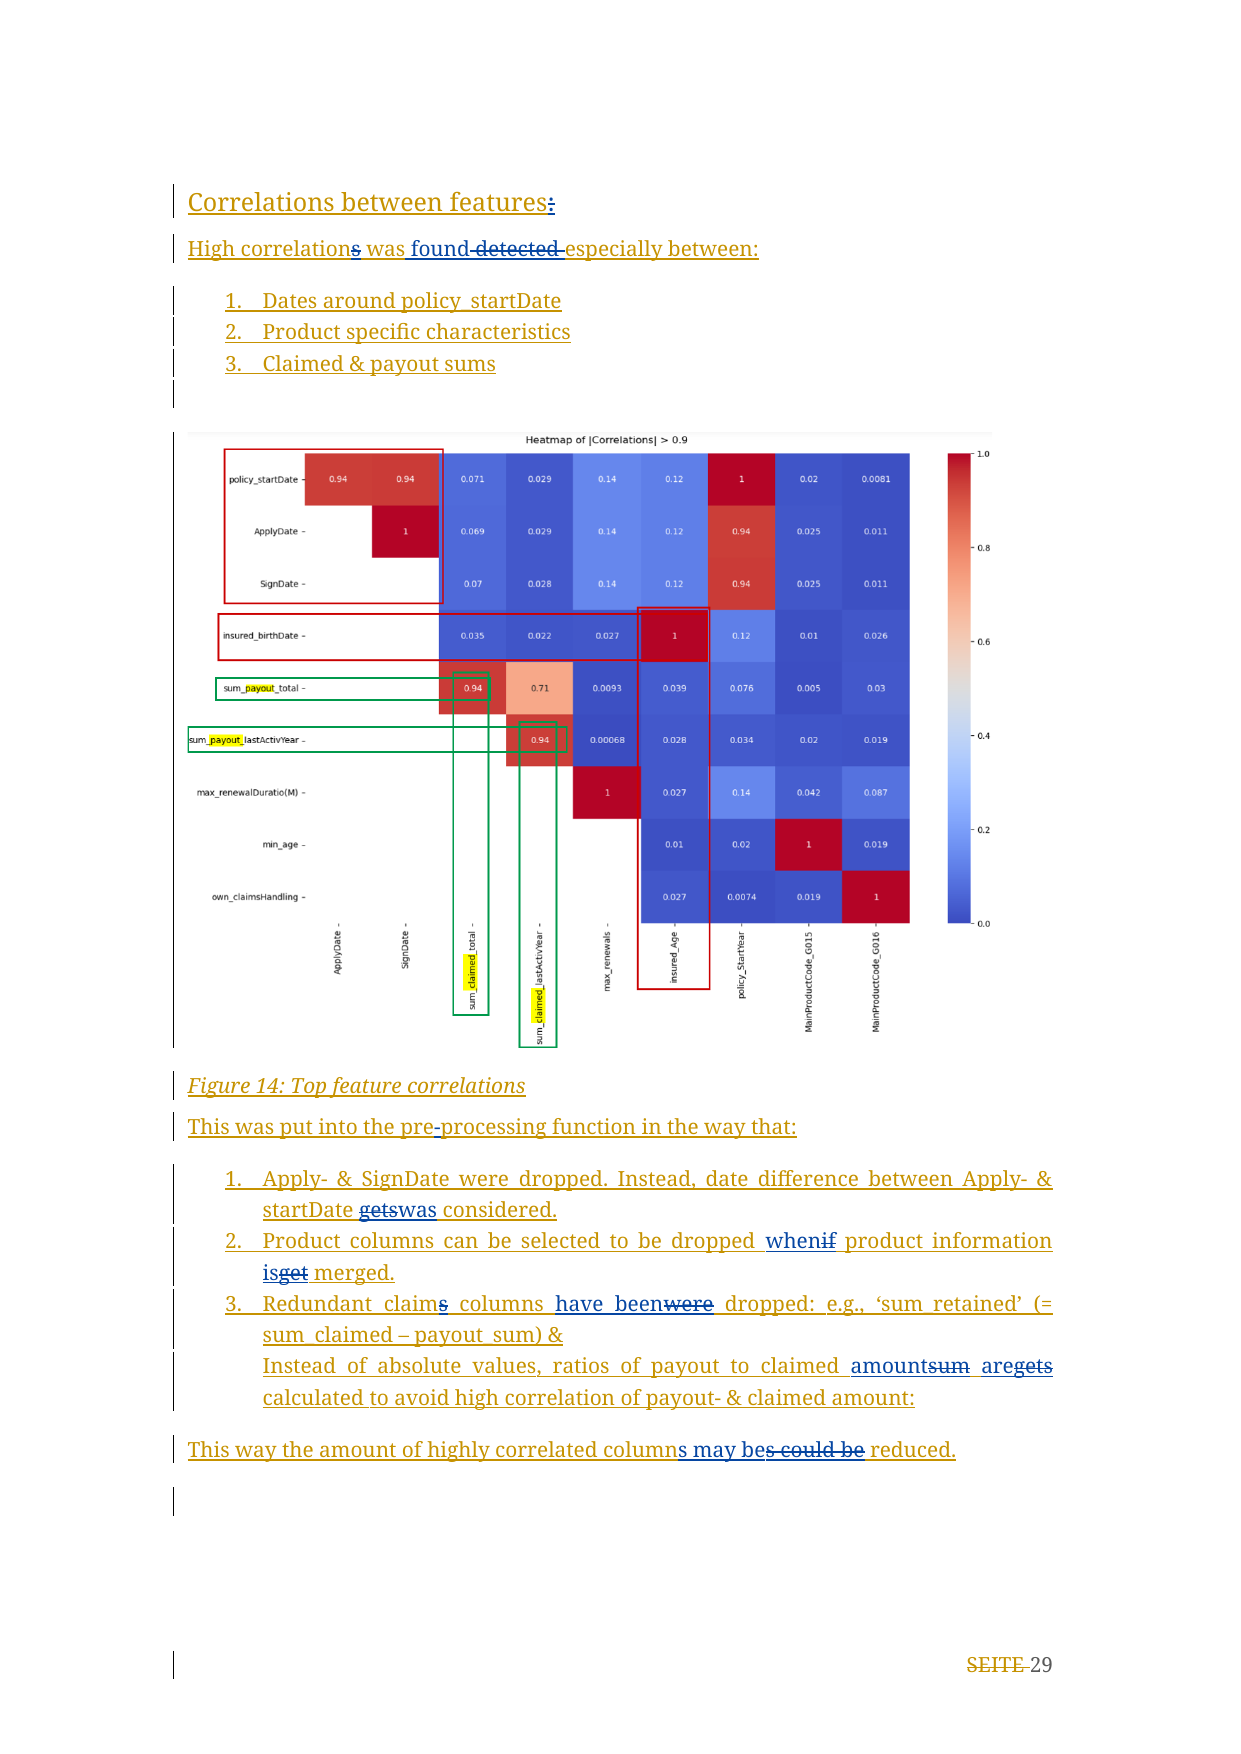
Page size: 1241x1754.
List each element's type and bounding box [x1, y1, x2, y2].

picture [187, 432, 993, 1048]
